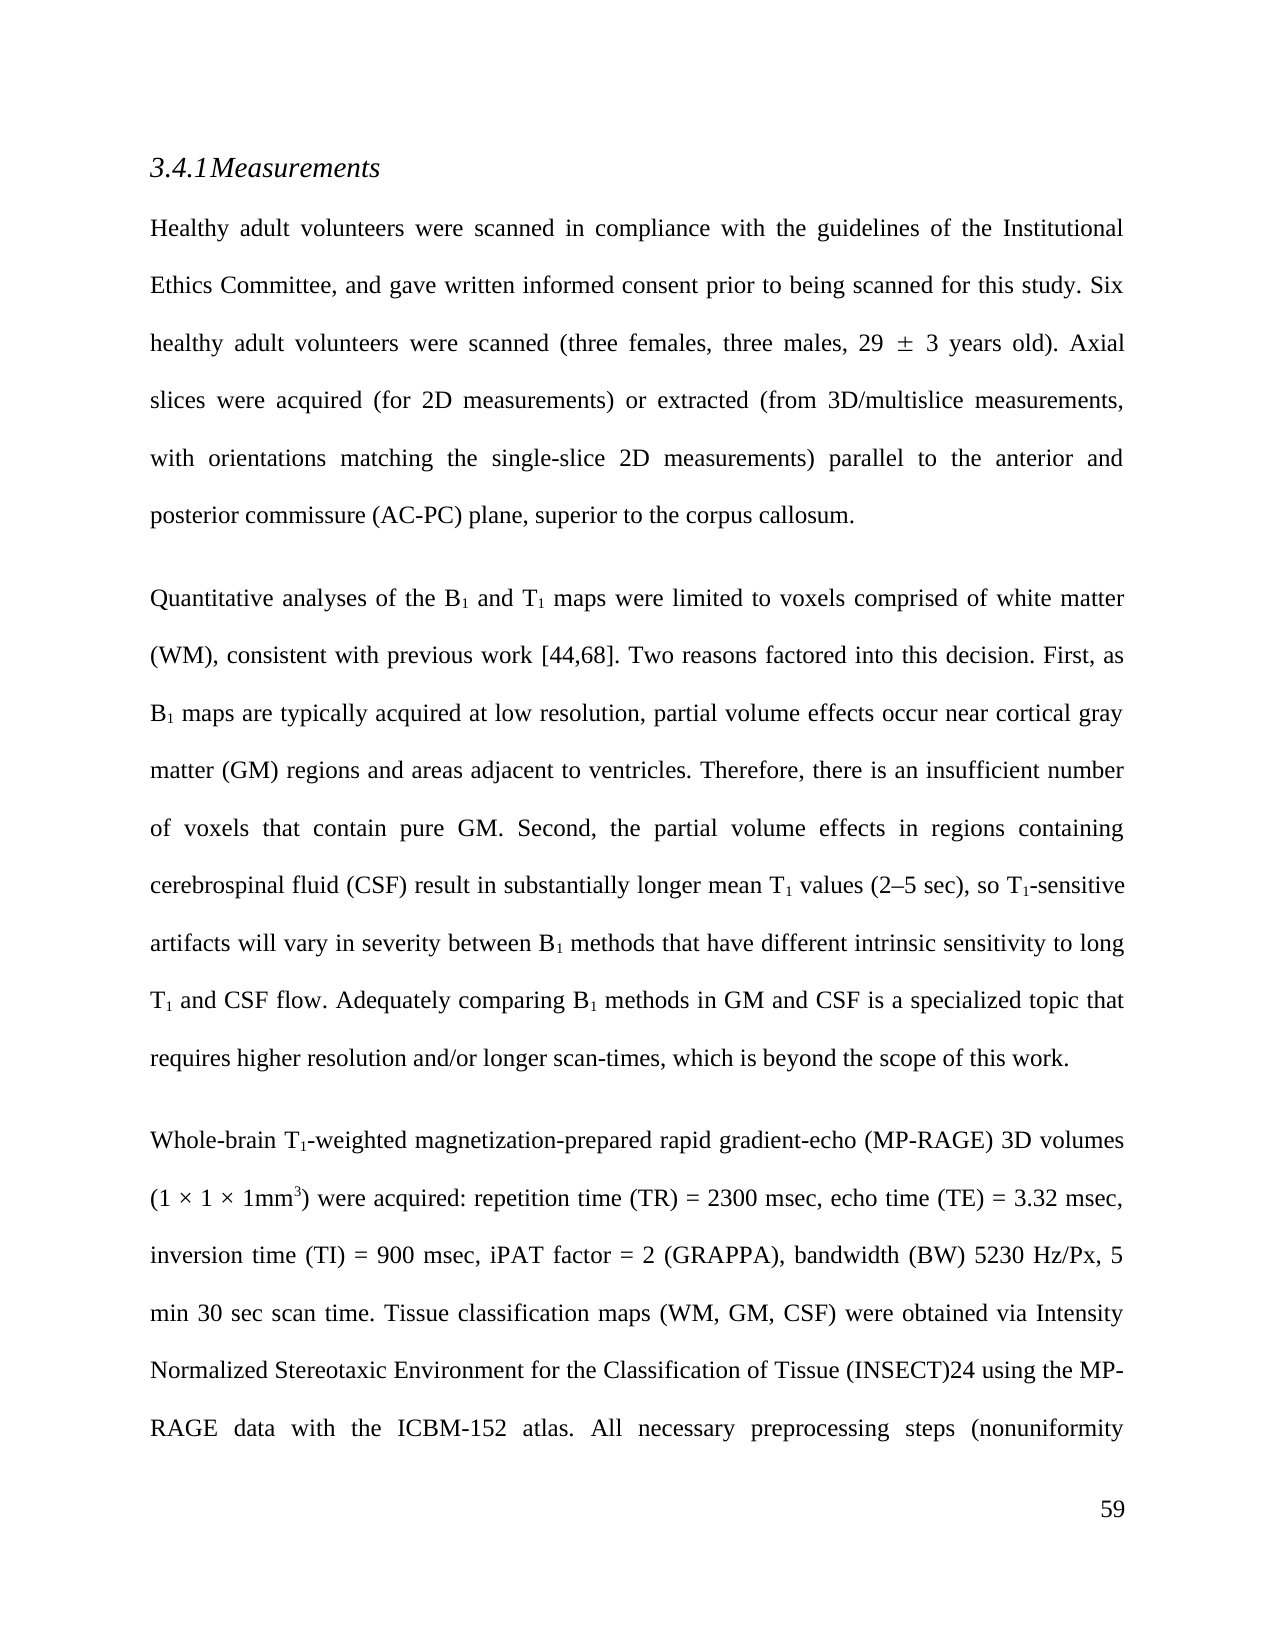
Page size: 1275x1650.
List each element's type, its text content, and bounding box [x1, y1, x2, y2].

text Healthy adult volunteers were scanned in compliance with the guidelines of the Institutional Ethics Committee, and gave written informed consent prior to being scanned for this study. Six healthy adult volunteers were scanned (three females, three males, 29 3 years old). Axial slices were acquired (for 2D measurements) or extracted (from 3D/multislice measurements, with orientations matching the single-slice 2D measurements) parallel to the anterior and posterior commissure (AC-PC) plane, superior to the corpus callosum. [150, 213, 1125, 529]
text Quantitative analyses of the B1 and T1 maps were limited to voxels comprised of white matter (WM), consistent with previous work [44,68]. Two reasons factored into this decision. First, as B1 maps are typically acquired at low resolution, partial volume effects occur near cortical gray matter (GM) regions and areas adjacent to ventricles. Therefore, there is an insufficient number of voxels that contain pure GM. Second, the partial volume effects in regions containing cerebrospinal fluid (CSF) result in substantially longer mean T1 values (2–5 sec), so T1-sensitive artifacts will vary in severity between B1 methods that have different intrinsic sensitivity to long T1 and CSF flow. Adequately comparing B1 methods in GM and CSF is a specialized topic that requires higher resolution and/or longer scan-times, which is beyond the scope of this work. [150, 583, 1125, 1072]
subtitle Measurements [150, 150, 1125, 183]
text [150, 1125, 1125, 1442]
